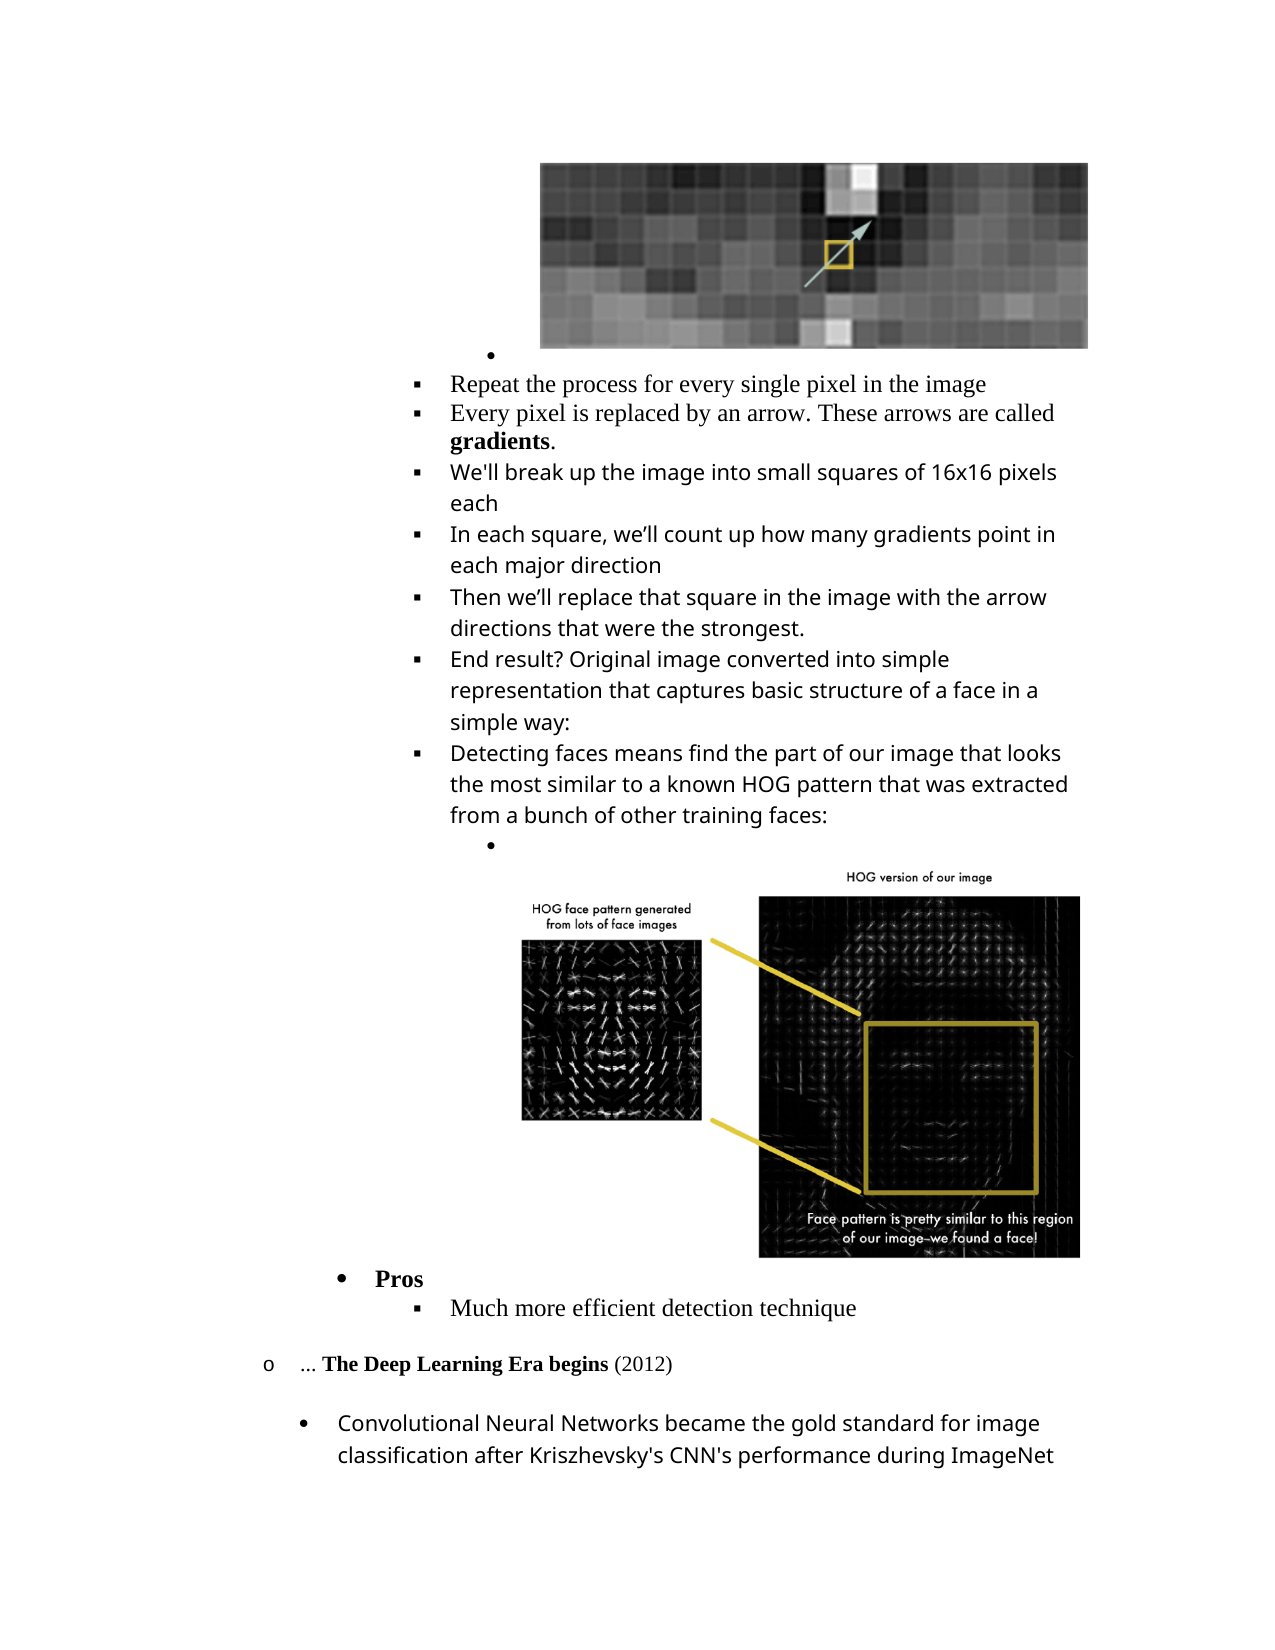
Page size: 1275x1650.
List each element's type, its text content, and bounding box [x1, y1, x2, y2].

picture [525, 150, 1095, 364]
list Pros [337, 1264, 1125, 1293]
list Repeat the process for every single pixel in the image [412, 369, 1125, 398]
list Every pixel is replaced by an arrow. These arrows are called gradients. [412, 398, 1125, 455]
list We'll break up the image into small squares of 16x16 pixels each [412, 455, 1075, 518]
list Convolutional Neural Networks became the gold standard for image classification after Kriszhevsky's CNN's performance during ImageNet [300, 1407, 1075, 1469]
list Then we’ll replace that square in the image with the arrow directions that were the strongest. [412, 580, 1075, 643]
list Much more efficient detection technique [412, 1293, 1125, 1322]
list End result? Original image converted into simple representation that captures basic structure of a face in a simple way: [412, 643, 1075, 736]
picture [487, 858, 1089, 1265]
list Detecting faces means find the part of our image that looks the most similar to a known HOG pattern that was extracted from a bunch of other training faces: [412, 736, 1075, 830]
list In each square, we’ll count up how many gradients point in each major direction [412, 518, 1075, 580]
list ... The Deep Learning Era begins (2012) [262, 1351, 1125, 1378]
